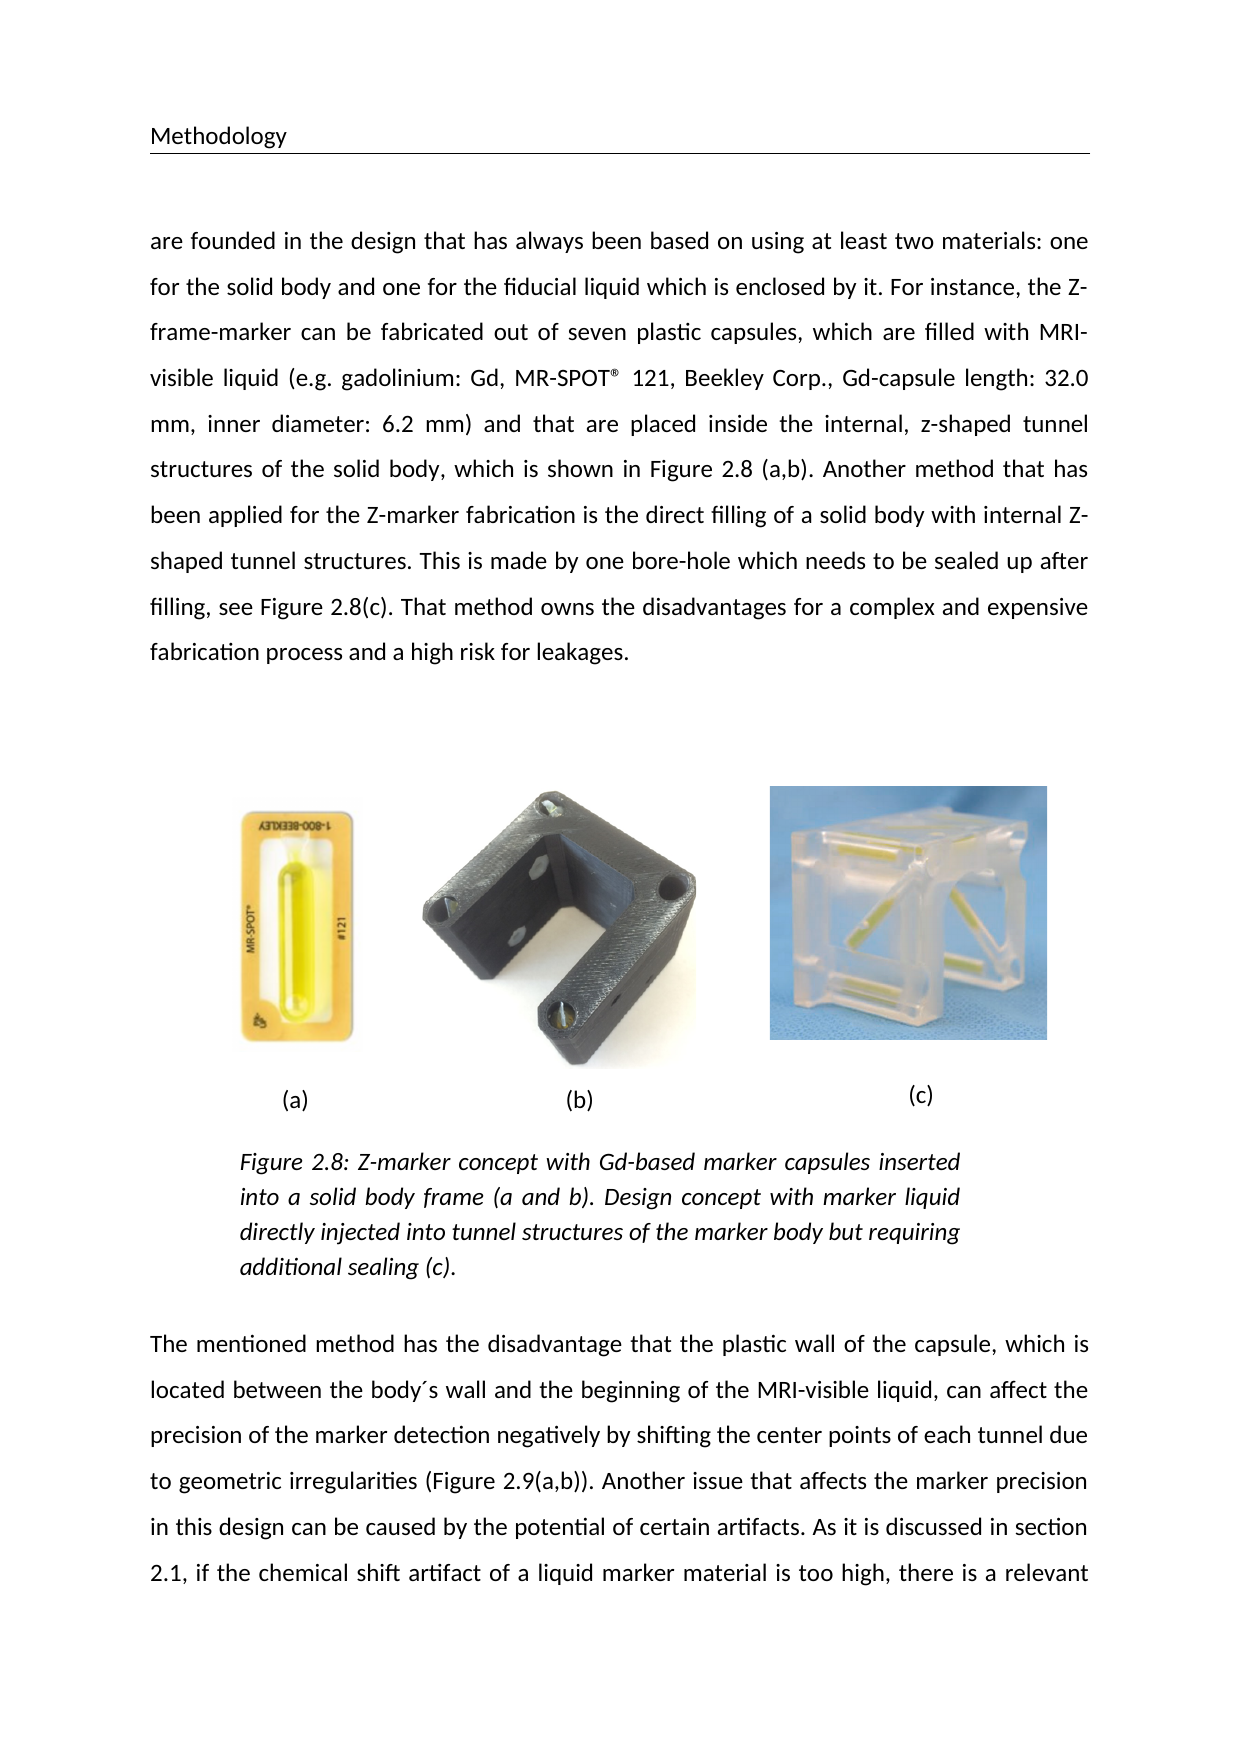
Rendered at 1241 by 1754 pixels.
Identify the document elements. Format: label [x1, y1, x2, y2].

picture [404, 786, 697, 1070]
picture [233, 798, 362, 1051]
text [150, 225, 1090, 667]
text [150, 1192, 1090, 1587]
